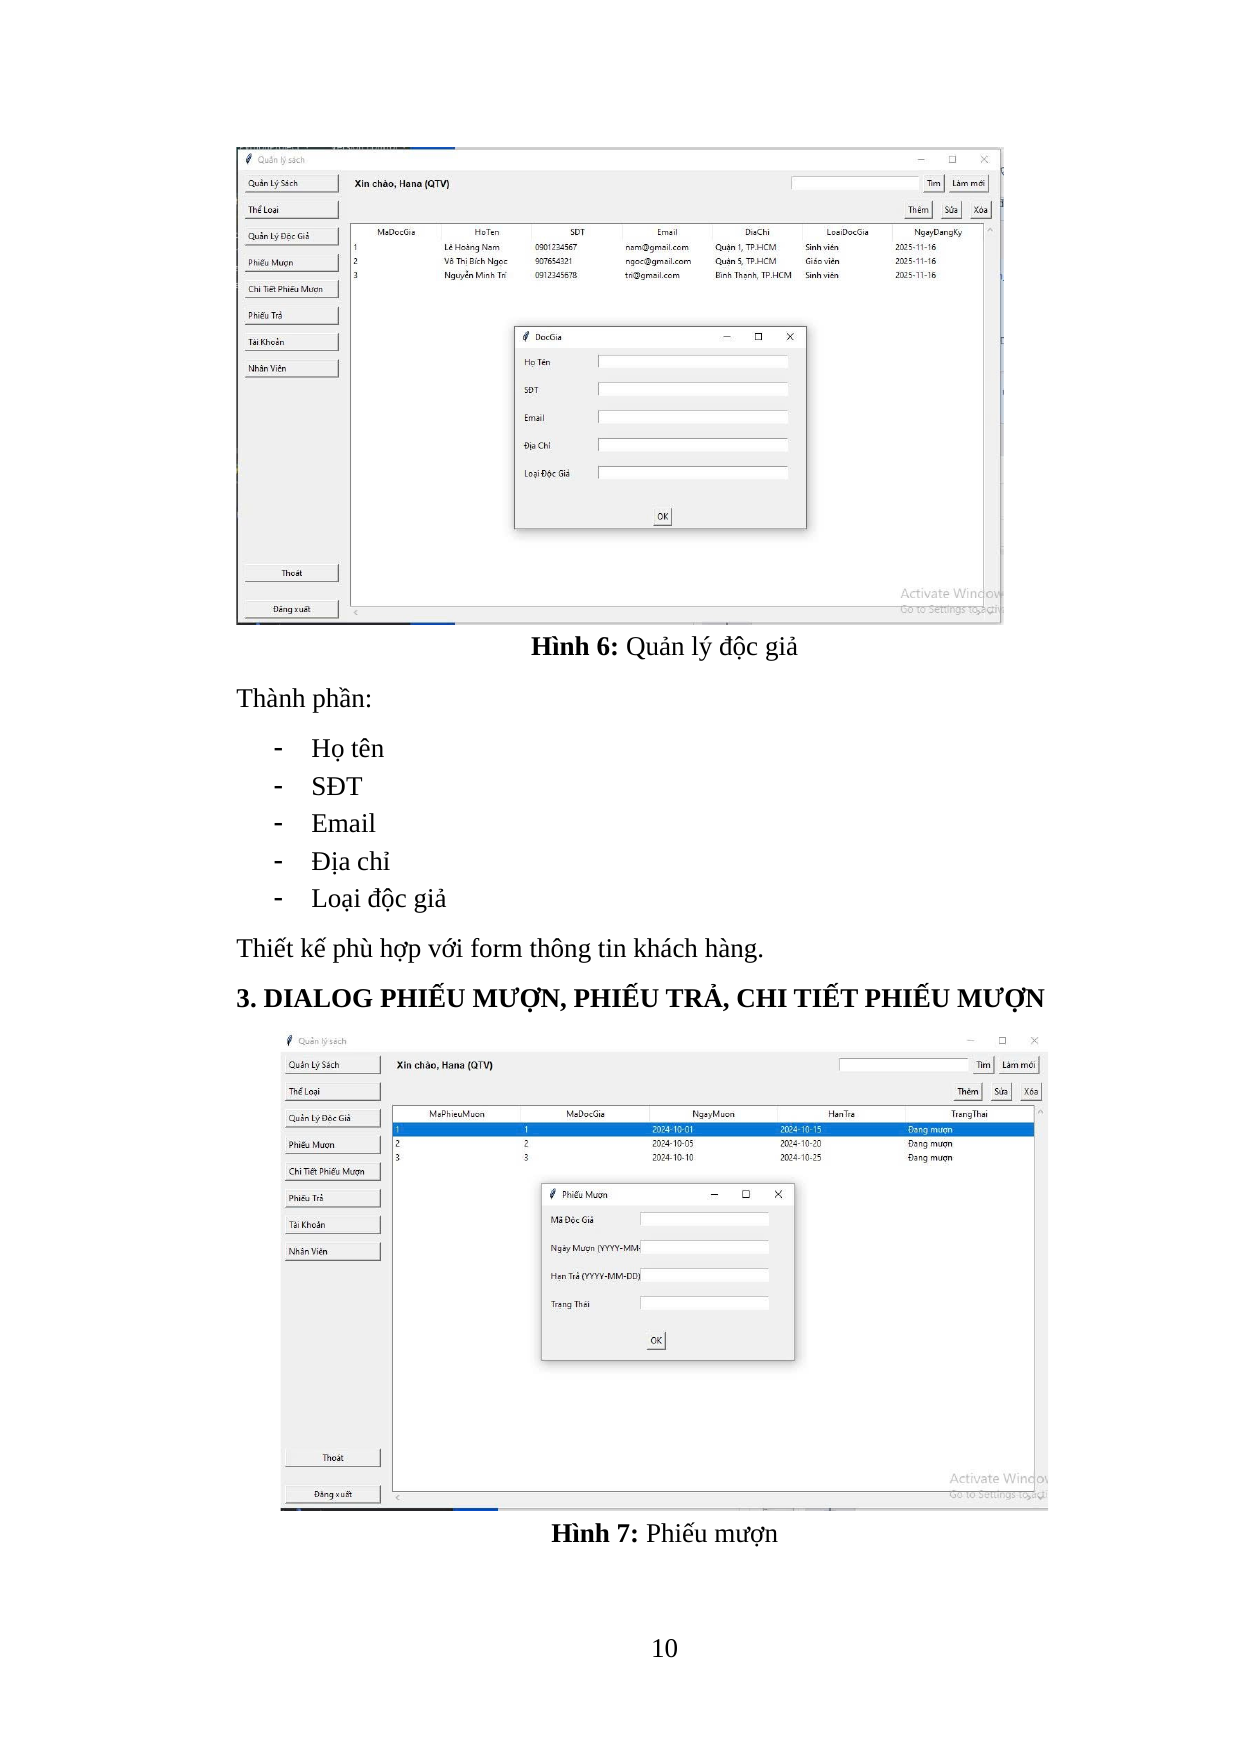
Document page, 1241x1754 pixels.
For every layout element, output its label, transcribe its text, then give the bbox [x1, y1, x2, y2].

subtitle 3. DIALOG PHIẾU MƯỢN, PHIẾU TRẢ, CHI TIẾT PHIẾU MƯỢN [236, 982, 1092, 1013]
list Địa chỉ [274, 844, 1092, 876]
list SĐT [274, 769, 1092, 801]
text Hình 7: Phiếu mượn [236, 1517, 1092, 1548]
text Thiết kế phù hợp với form thông tin khách hàng. [236, 932, 1092, 963]
picture [236, 147, 1004, 625]
picture [280, 1031, 1049, 1511]
text Thành phần: [236, 682, 1092, 713]
list Email [274, 807, 1092, 838]
list Họ tên [274, 732, 1092, 763]
list Loại độc giả [274, 882, 1092, 913]
text Hình 6: Quản lý độc giả [236, 630, 1092, 661]
